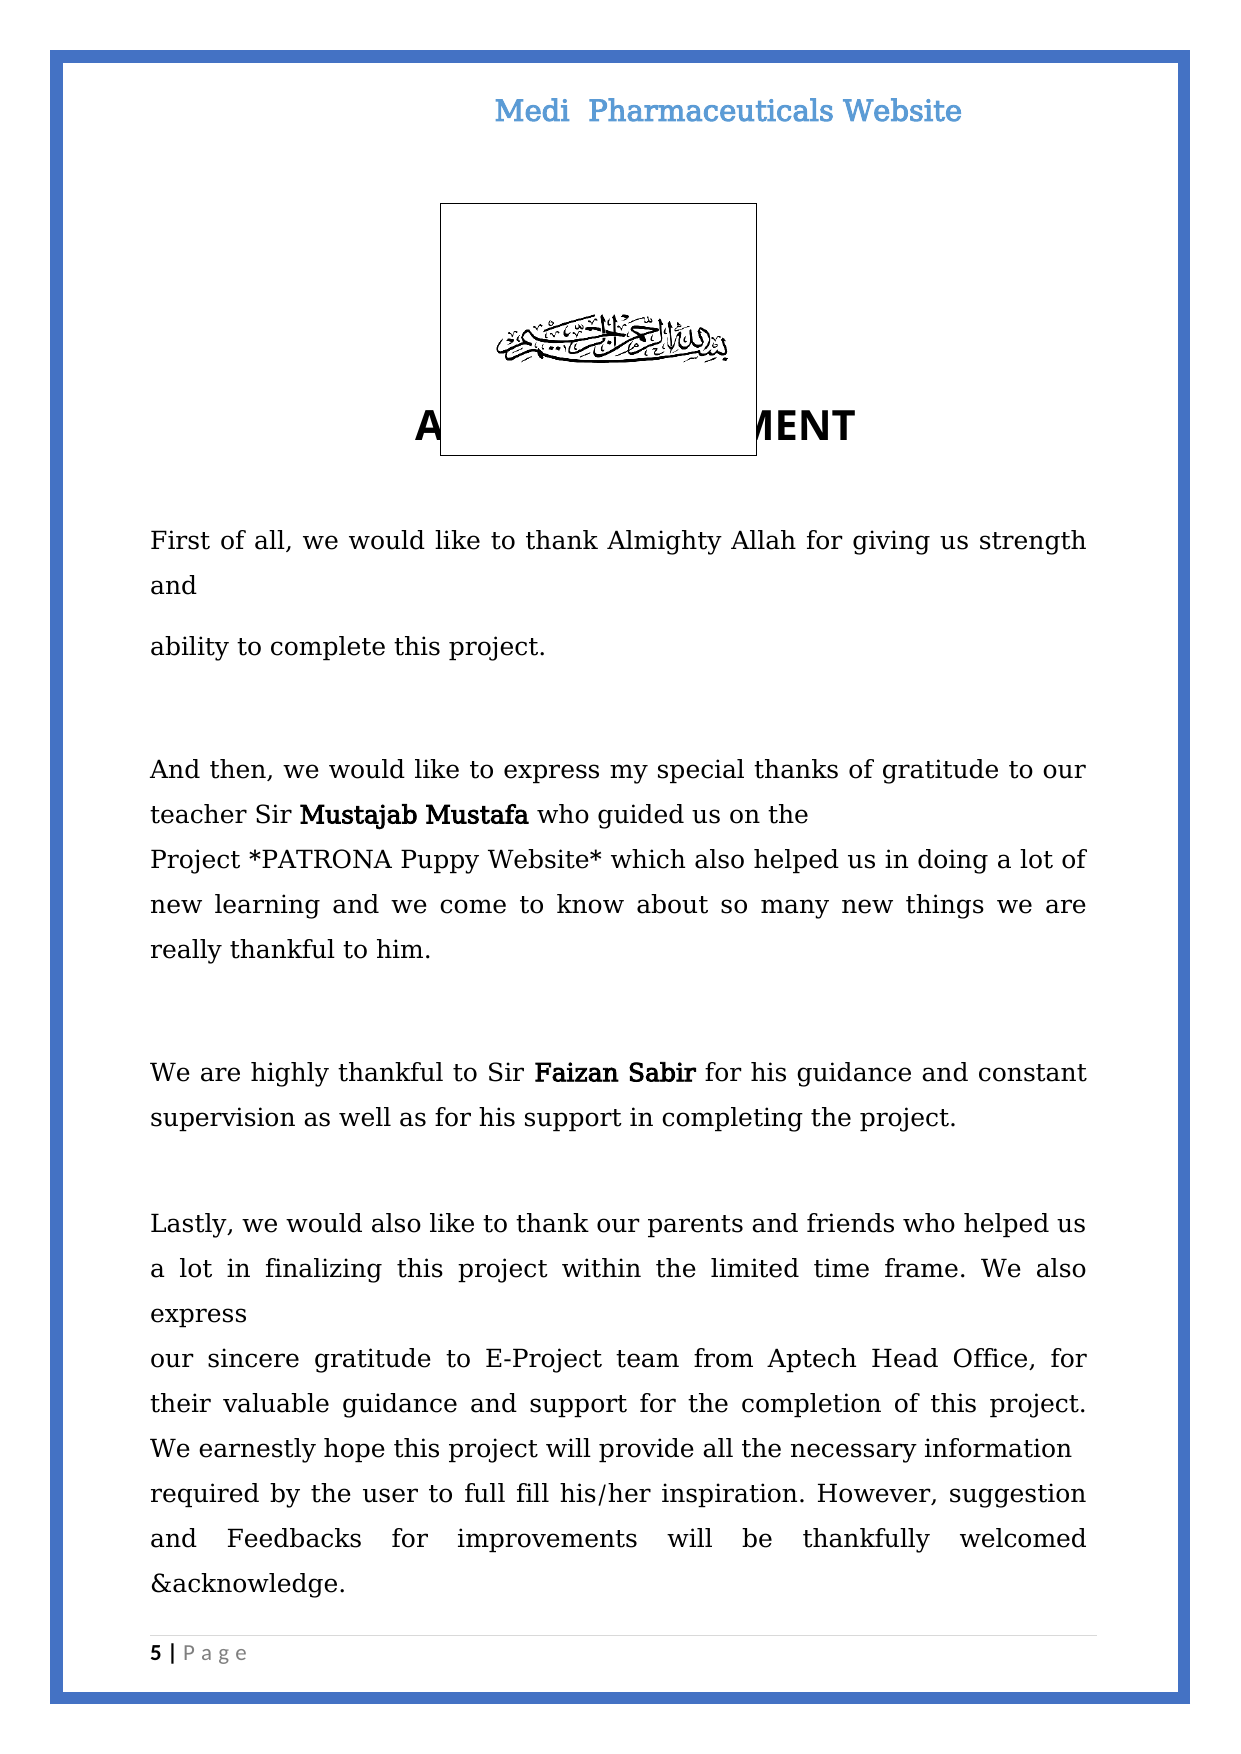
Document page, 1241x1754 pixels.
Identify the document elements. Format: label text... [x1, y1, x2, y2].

text We are highly thankful to Sir Faizan Sabir for his guidance and constant supervision as well as for his support in completing the project. [150, 1056, 1087, 1131]
picture [441, 204, 756, 455]
text our sincere gratitude to E-Project team from Aptech Head Office, for their valuable guidance and support for the completion of this project. We earnestly hope this project will provide all the necessary information [150, 1343, 1087, 1463]
text Lastly, we would also like to thank our parents and friends who helped us a lot in finalizing this project within the limited time frame. We also express [150, 1208, 1087, 1328]
text Project *PATRONA Puppy Website* which also helped us in doing a lot of new learning and we come to know about so many new things we are really thankful to him. [150, 844, 1087, 964]
text First of all, we would like to thank Almighty Allah for giving us strength and [150, 524, 1087, 599]
text required by the user to full fill his/her inspiration. However, suggestion and Feedbacks for improvements will be thankfully welcomed &acknowledge. [150, 1478, 1087, 1598]
text And then, we would like to express my special thanks of gratitude to our teacher Sir Mustajab Mustafa who guided us on the [150, 753, 1087, 828]
text ability to complete this project. [150, 631, 1087, 661]
